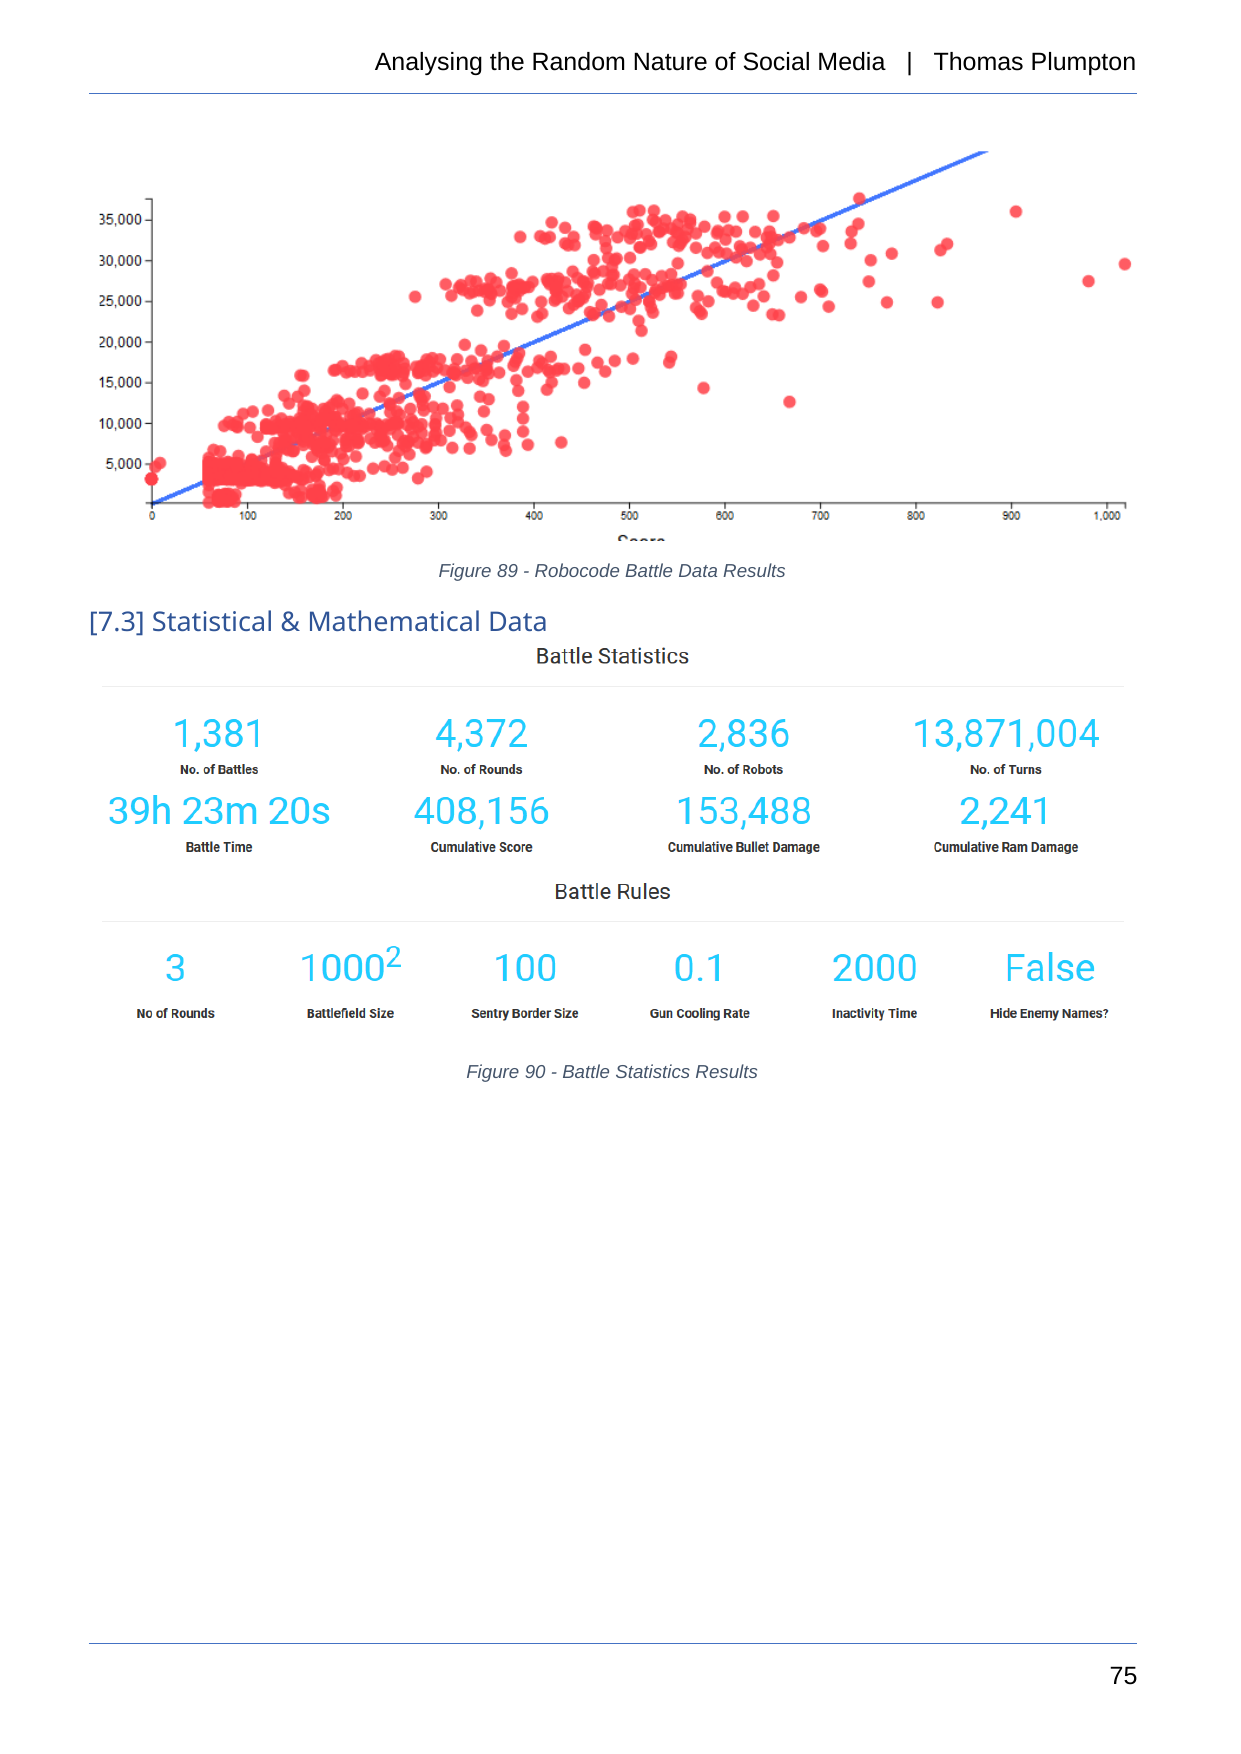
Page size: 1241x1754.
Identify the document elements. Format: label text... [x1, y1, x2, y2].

text Figure 89 - Robocode Battle Data Results [89, 560, 1137, 582]
picture [88, 150, 1137, 541]
text Figure 90 - Battle Statistics Results [89, 1061, 1137, 1083]
picture [88, 642, 1137, 1042]
subtitle [7.3] Statistical & Mathematical Data [89, 602, 1137, 639]
